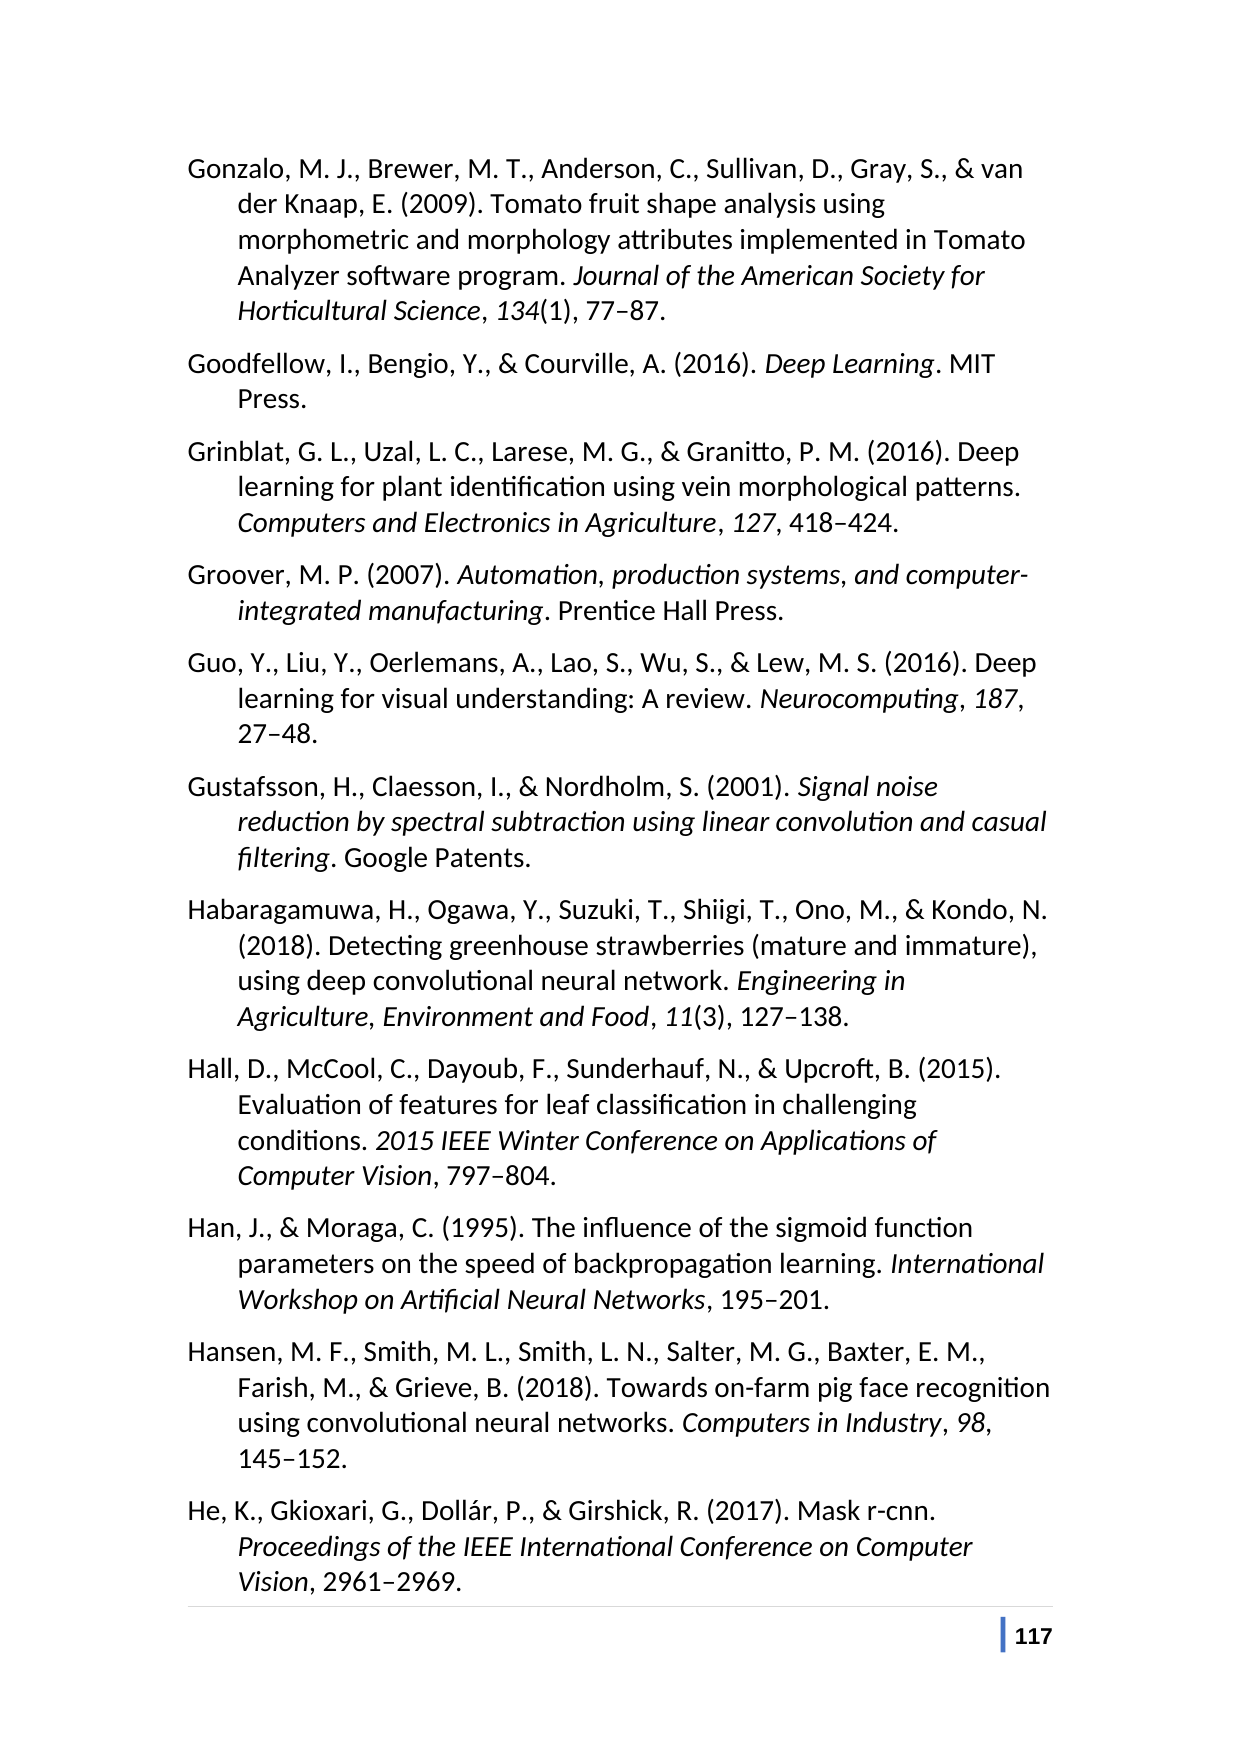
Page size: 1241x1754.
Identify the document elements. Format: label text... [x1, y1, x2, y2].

text He, K., Gkioxari, G., Dollár, P., & Girshick, R. (2017). Mask r-cnn. Proceedings of the IEEE International Conference on Computer Vision, 2961–2969. [187, 1492, 1053, 1599]
text Hansen, M. F., Smith, M. L., Smith, L. N., Salter, M. G., Baxter, E. M., Farish, M., & Grieve, B. (2018). Towards on-farm pig face recognition using convolutional neural networks. Computers in Industry, 98, 145–152. [187, 1333, 1053, 1476]
text Han, J., & Moraga, C. (1995). The influence of the sigmoid function parameters on the speed of backpropagation learning. International Workshop on Artificial Neural Networks, 195–201. [187, 1209, 1053, 1316]
text Gonzalo, M. J., Brewer, M. T., Anderson, C., Sullivan, D., Gray, S., & van der Knaap, E. (2009). Tomato fruit shape analysis using morphometric and morphology attributes implemented in Tomato Analyzer software program. Journal of the American Society for Horticultural Science, 134(1), 77–87. [187, 150, 1053, 328]
text Guo, Y., Liu, Y., Oerlemans, A., Lao, S., Wu, S., & Lew, M. S. (2016). Deep learning for visual understanding: A review. Neurocomputing, 187, 27–48. [187, 644, 1053, 751]
text Groover, M. P. (2007). Automation, production systems, and computer-integrated manufacturing. Prentice Hall Press. [187, 556, 1053, 627]
text Goodfellow, I., Bengio, Y., & Courville, A. (2016). Deep Learning. MIT Press. [187, 345, 1053, 416]
text Hall, D., McCool, C., Dayoub, F., Sunderhauf, N., & Upcroft, B. (2015). Evaluation of features for leaf classification in challenging conditions. 2015 IEEE Winter Conference on Applications of Computer Vision, 797–804. [187, 1050, 1053, 1193]
text Habaragamuwa, H., Ogawa, Y., Suzuki, T., Shiigi, T., Ono, M., & Kondo, N. (2018). Detecting greenhouse strawberries (mature and immature), using deep convolutional neural network. Engineering in Agriculture, Environment and Food, 11(3), 127–138. [187, 891, 1053, 1034]
text Gustafsson, H., Claesson, I., & Nordholm, S. (2001). Signal noise reduction by spectral subtraction using linear convolution and casual filtering. Google Patents. [187, 768, 1053, 874]
text Grinblat, G. L., Uzal, L. C., Larese, M. G., & Granitto, P. M. (2016). Deep learning for plant identification using vein morphological patterns. Computers and Electronics in Agriculture, 127, 418–424. [187, 433, 1053, 539]
